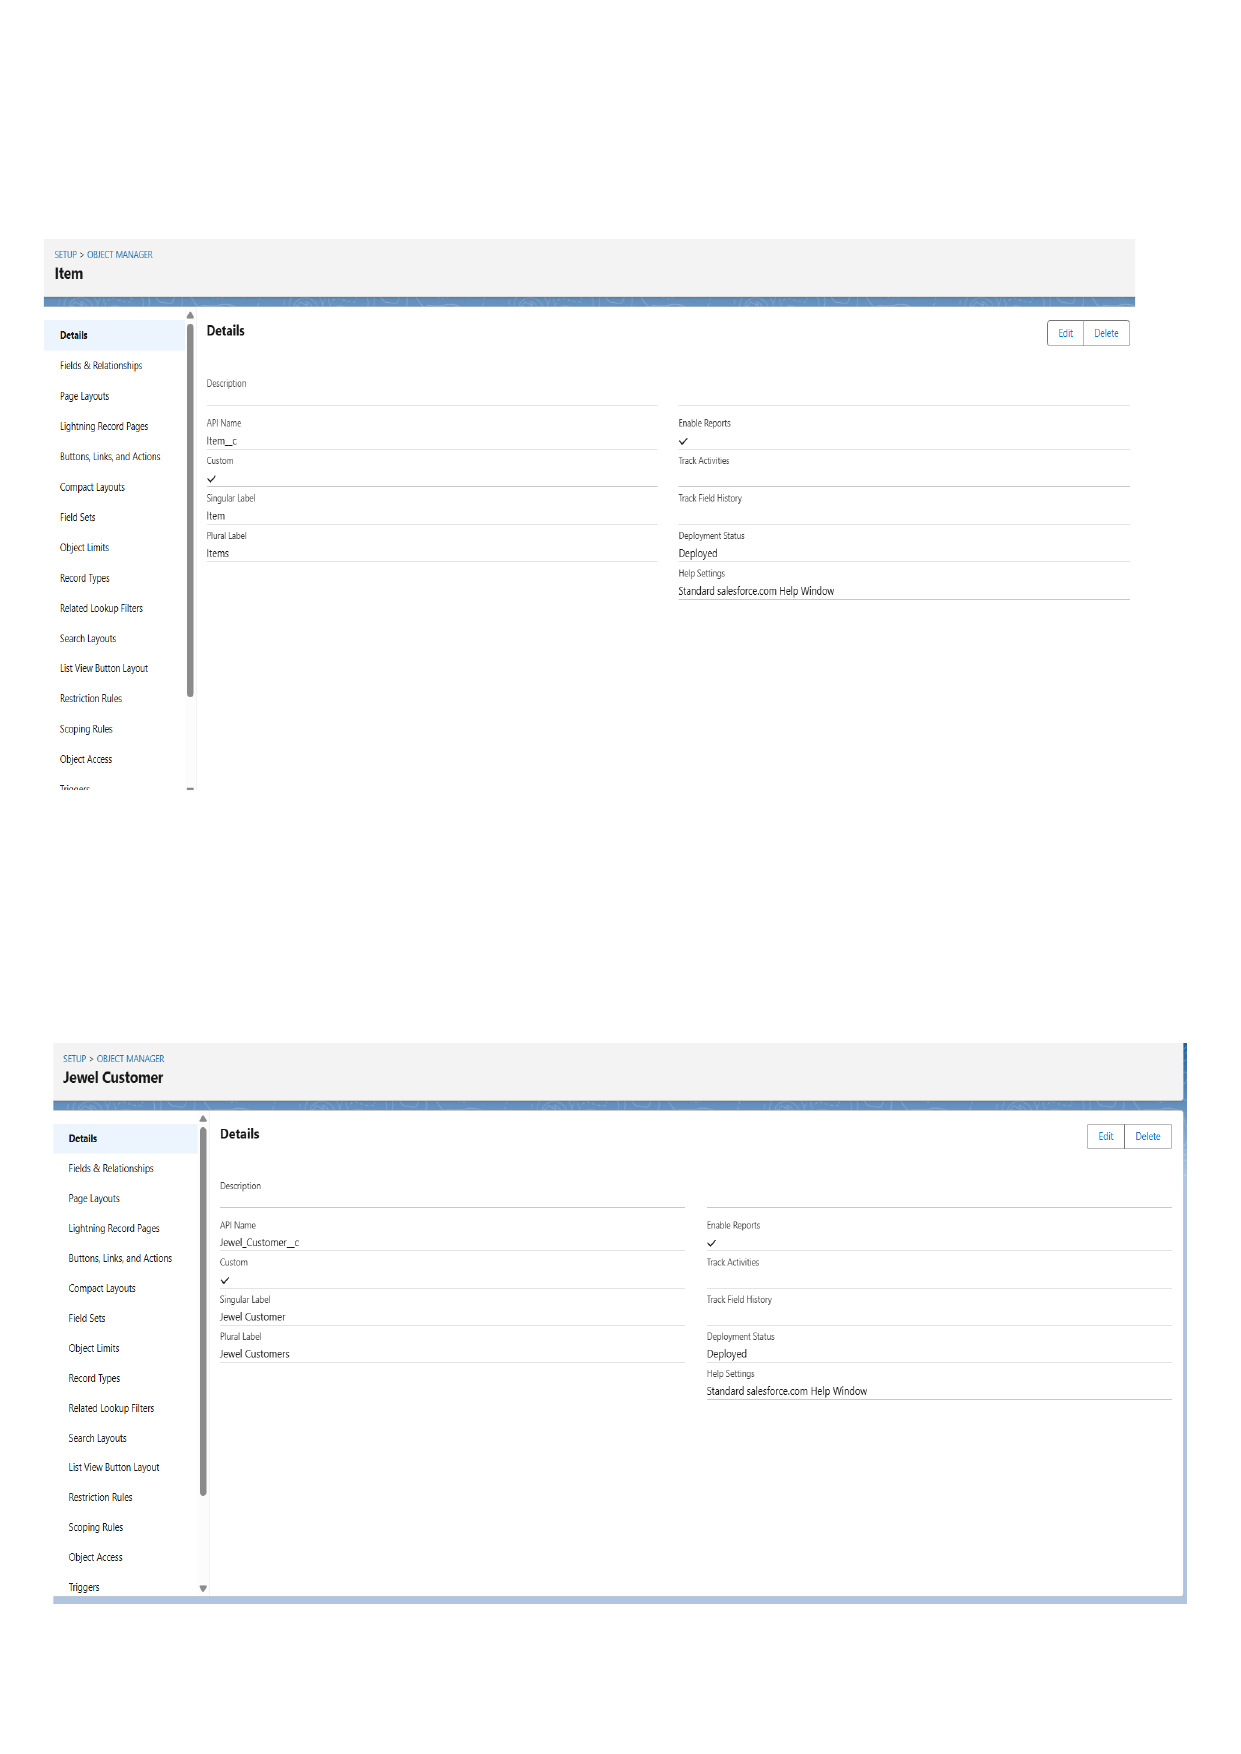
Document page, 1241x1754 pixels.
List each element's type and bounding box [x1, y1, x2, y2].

picture [43, 239, 1136, 790]
picture [53, 1043, 1187, 1604]
